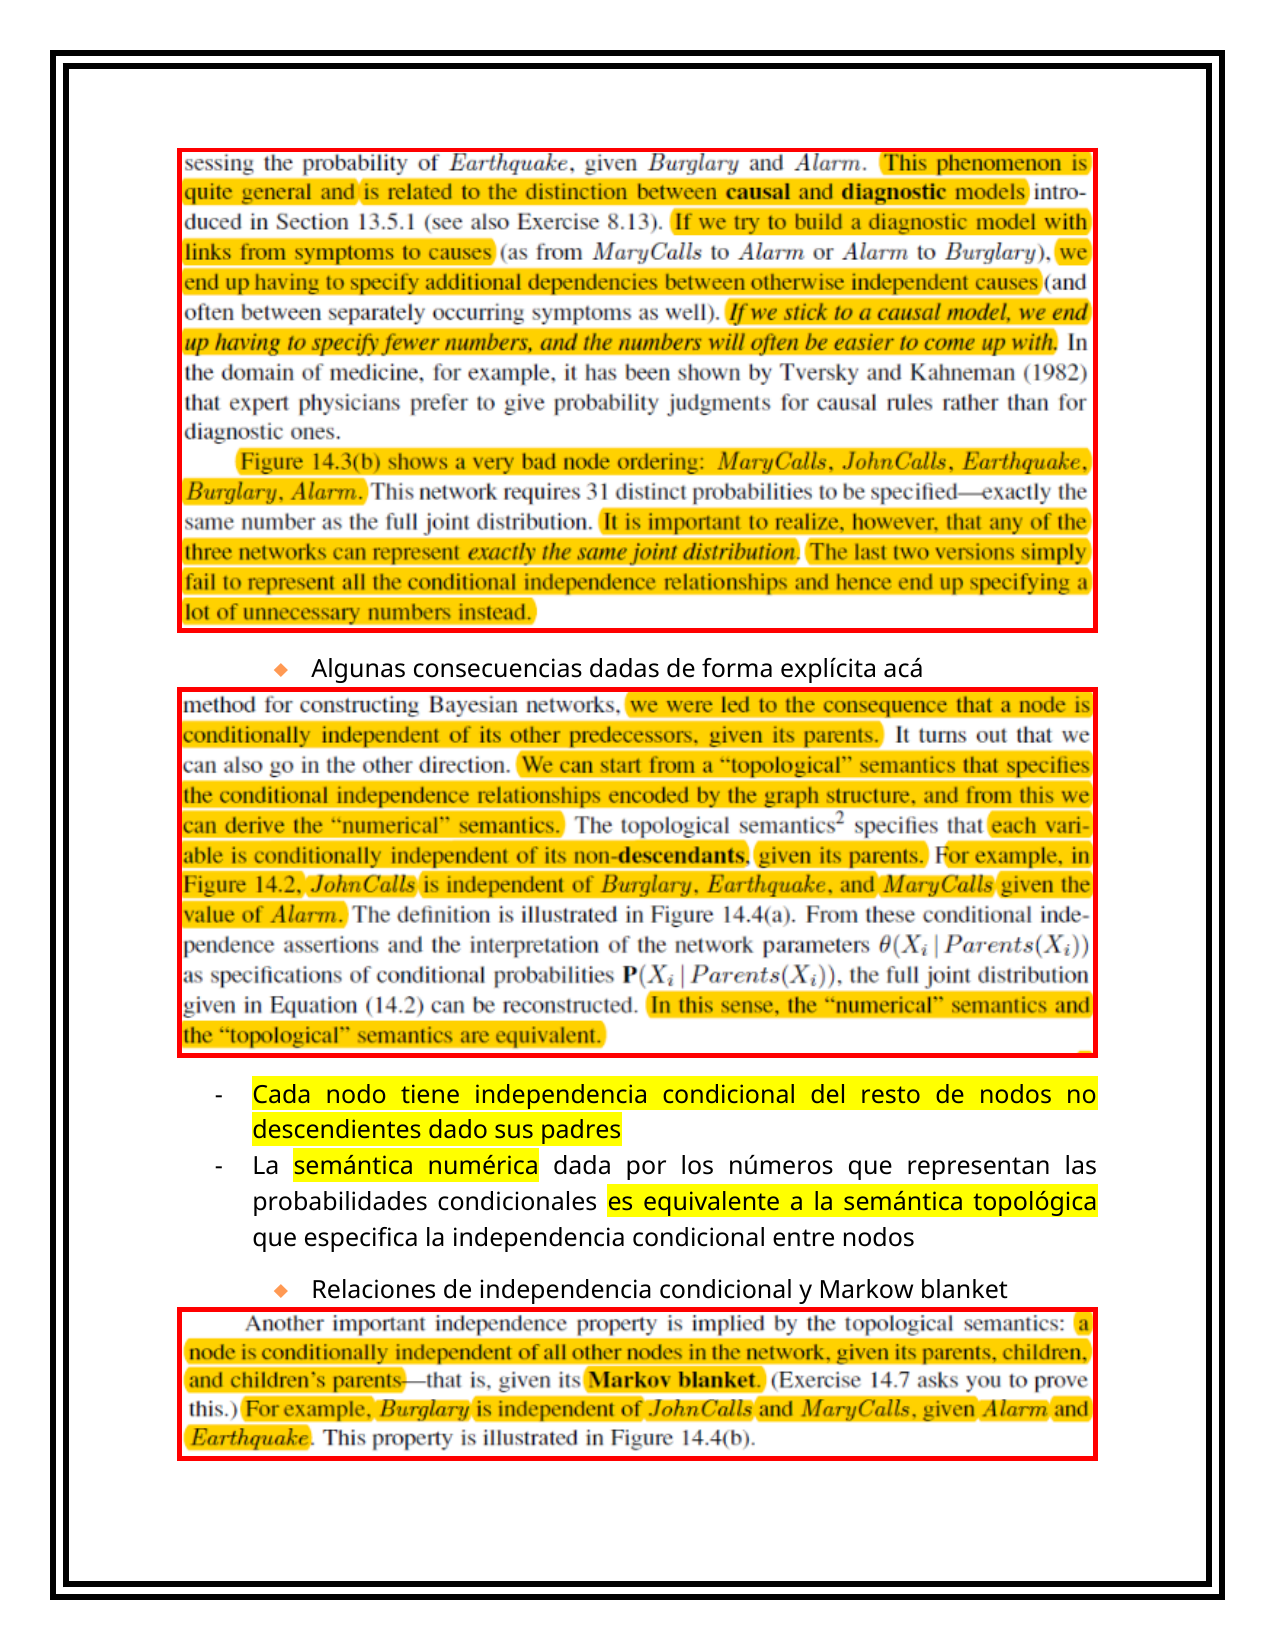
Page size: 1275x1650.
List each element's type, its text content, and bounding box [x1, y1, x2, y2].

picture [182, 692, 1093, 1053]
list Cada nodo tiene independencia condicional del resto de nodos no descendientes dado sus padres [214, 1076, 1098, 1146]
subtitle Relaciones de independencia condicional y Markow blanket [274, 1272, 1098, 1306]
picture [182, 152, 1093, 628]
subtitle Algunas consecuencias dadas de forma explícita acá [274, 651, 1098, 685]
picture [182, 1312, 1093, 1456]
list La semántica numérica dada por los números que representan las probabilidades condicionales es equivalente a la semántica topológica que especifica la independencia condicional entre nodos [214, 1148, 1098, 1253]
